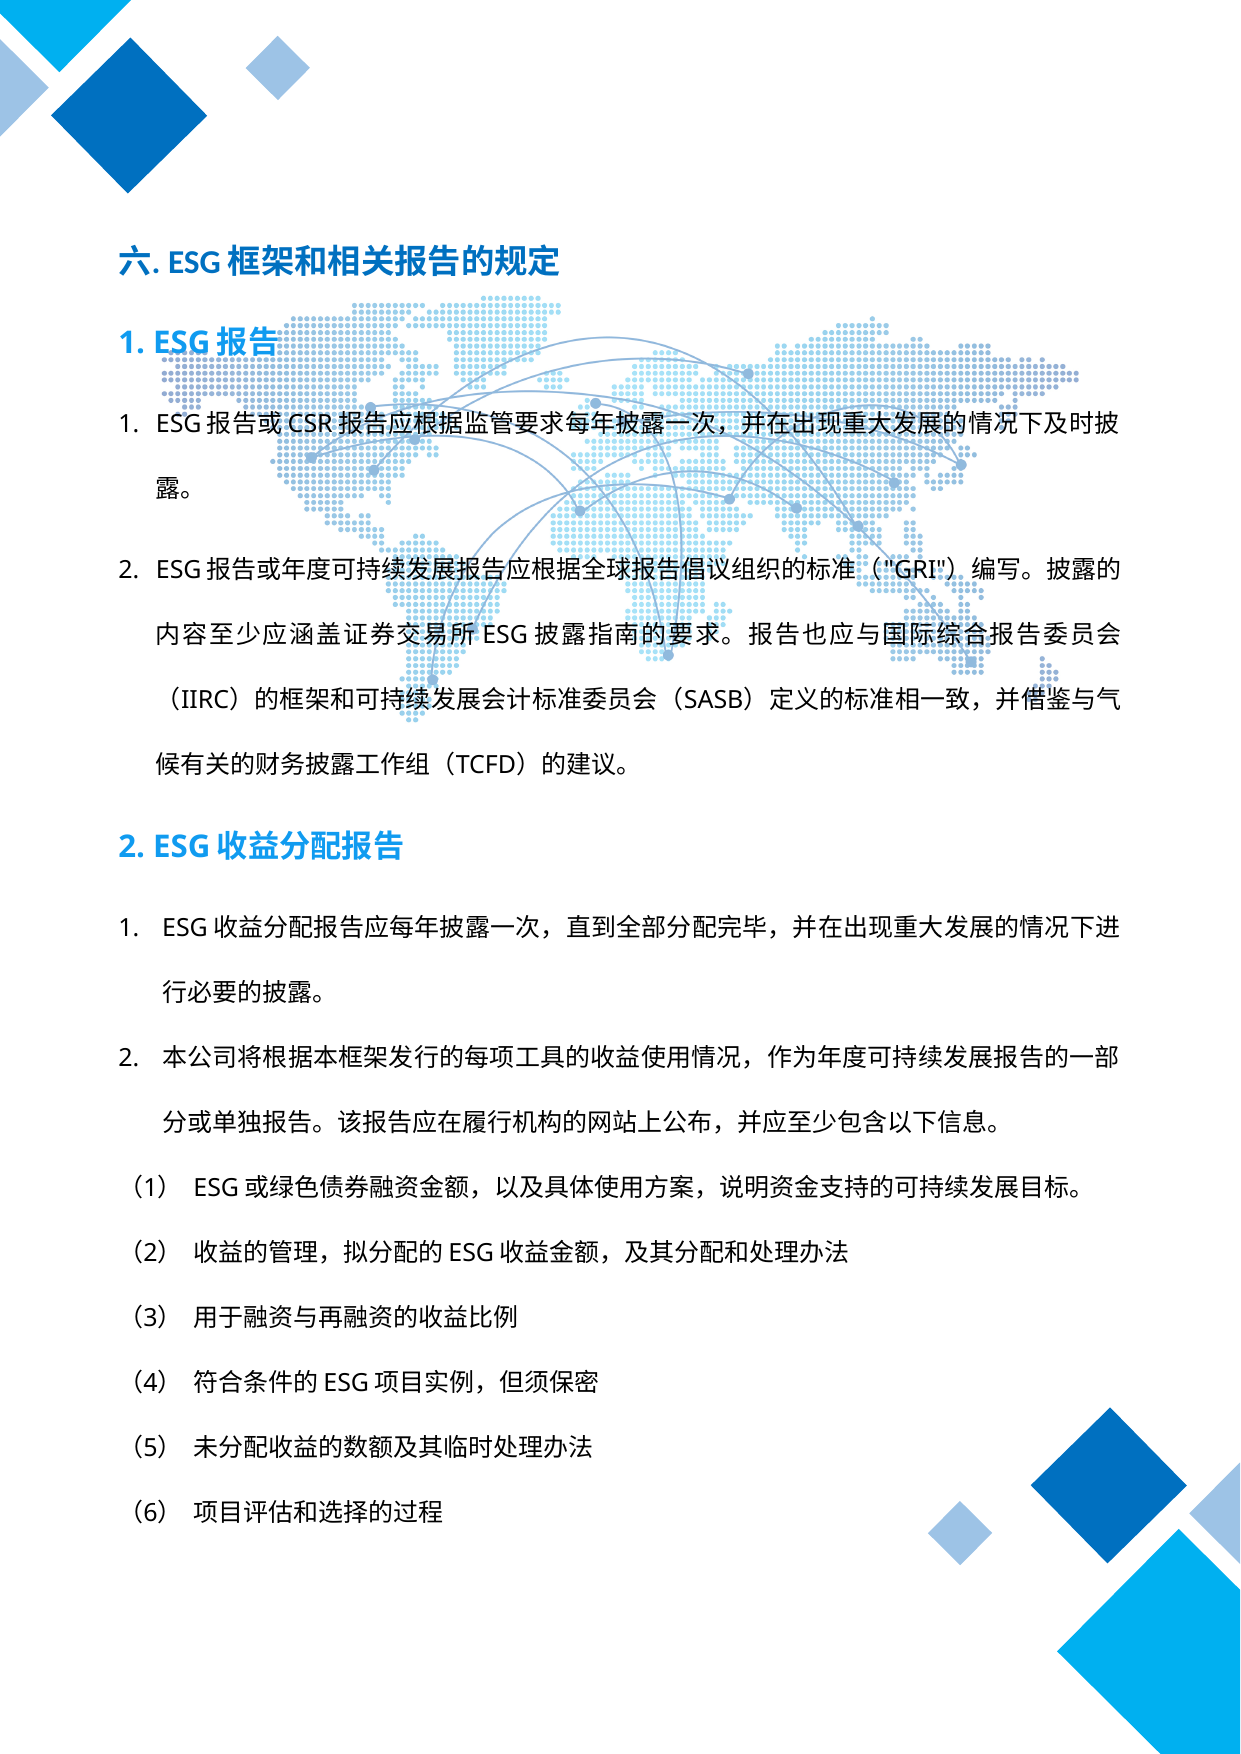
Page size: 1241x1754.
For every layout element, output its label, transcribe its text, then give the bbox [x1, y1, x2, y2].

subtitle 六. ESG框架和相关报告的规定 [118, 226, 1122, 291]
list 本公司将根据本框架发行的每项工具的收益使用情况，作为年度可持续发展报告的一部分或单独报告。该报告应在履行机构的网站上公布，并应至少包含以下信息。 [118, 1023, 1122, 1153]
picture [154, 519, 1088, 535]
list 用于融资与再融资的收益比例 [118, 1283, 1122, 1348]
list ESG报告或年度可持续发展报告应根据全球报告倡议组织的标准（"GRI"）编写。披露的内容至少应涵盖证券交易所ESG披露指南的要求。报告也应与国际综合报告委员会（IIRC）的框架和可持续发展会计标准委员会（SASB）定义的标准相一致，并借鉴与气候有关的财务披露工作组（TCFD）的建议。 [118, 535, 1122, 795]
subtitle 2. ESG收益分配报告 [118, 811, 1122, 876]
list ESG或绿色债券融资金额，以及具体使用方案，说明资金支持的可持续发展目标。 [118, 1153, 1122, 1218]
list ESG收益分配报告应每年披露一次，直到全部分配完毕，并在出现重大发展的情况下进行必要的披露。 [118, 893, 1122, 1023]
picture [154, 291, 1088, 308]
list 符合条件的ESG项目实例，但须保密 [118, 1348, 1122, 1413]
list 项目评估和选择的过程 [118, 1478, 1122, 1543]
list 收益的管理，拟分配的ESG收益金额，及其分配和处理办法 [118, 1218, 1122, 1283]
list ESG报告或CSR报告应根据监管要求每年披露一次，并在出现重大发展的情况下及时披露。 [118, 389, 1122, 519]
picture [154, 373, 1088, 389]
list 未分配收益的数额及其临时处理办法 [118, 1413, 1122, 1478]
subtitle 1. ESG报告 [118, 308, 1122, 373]
